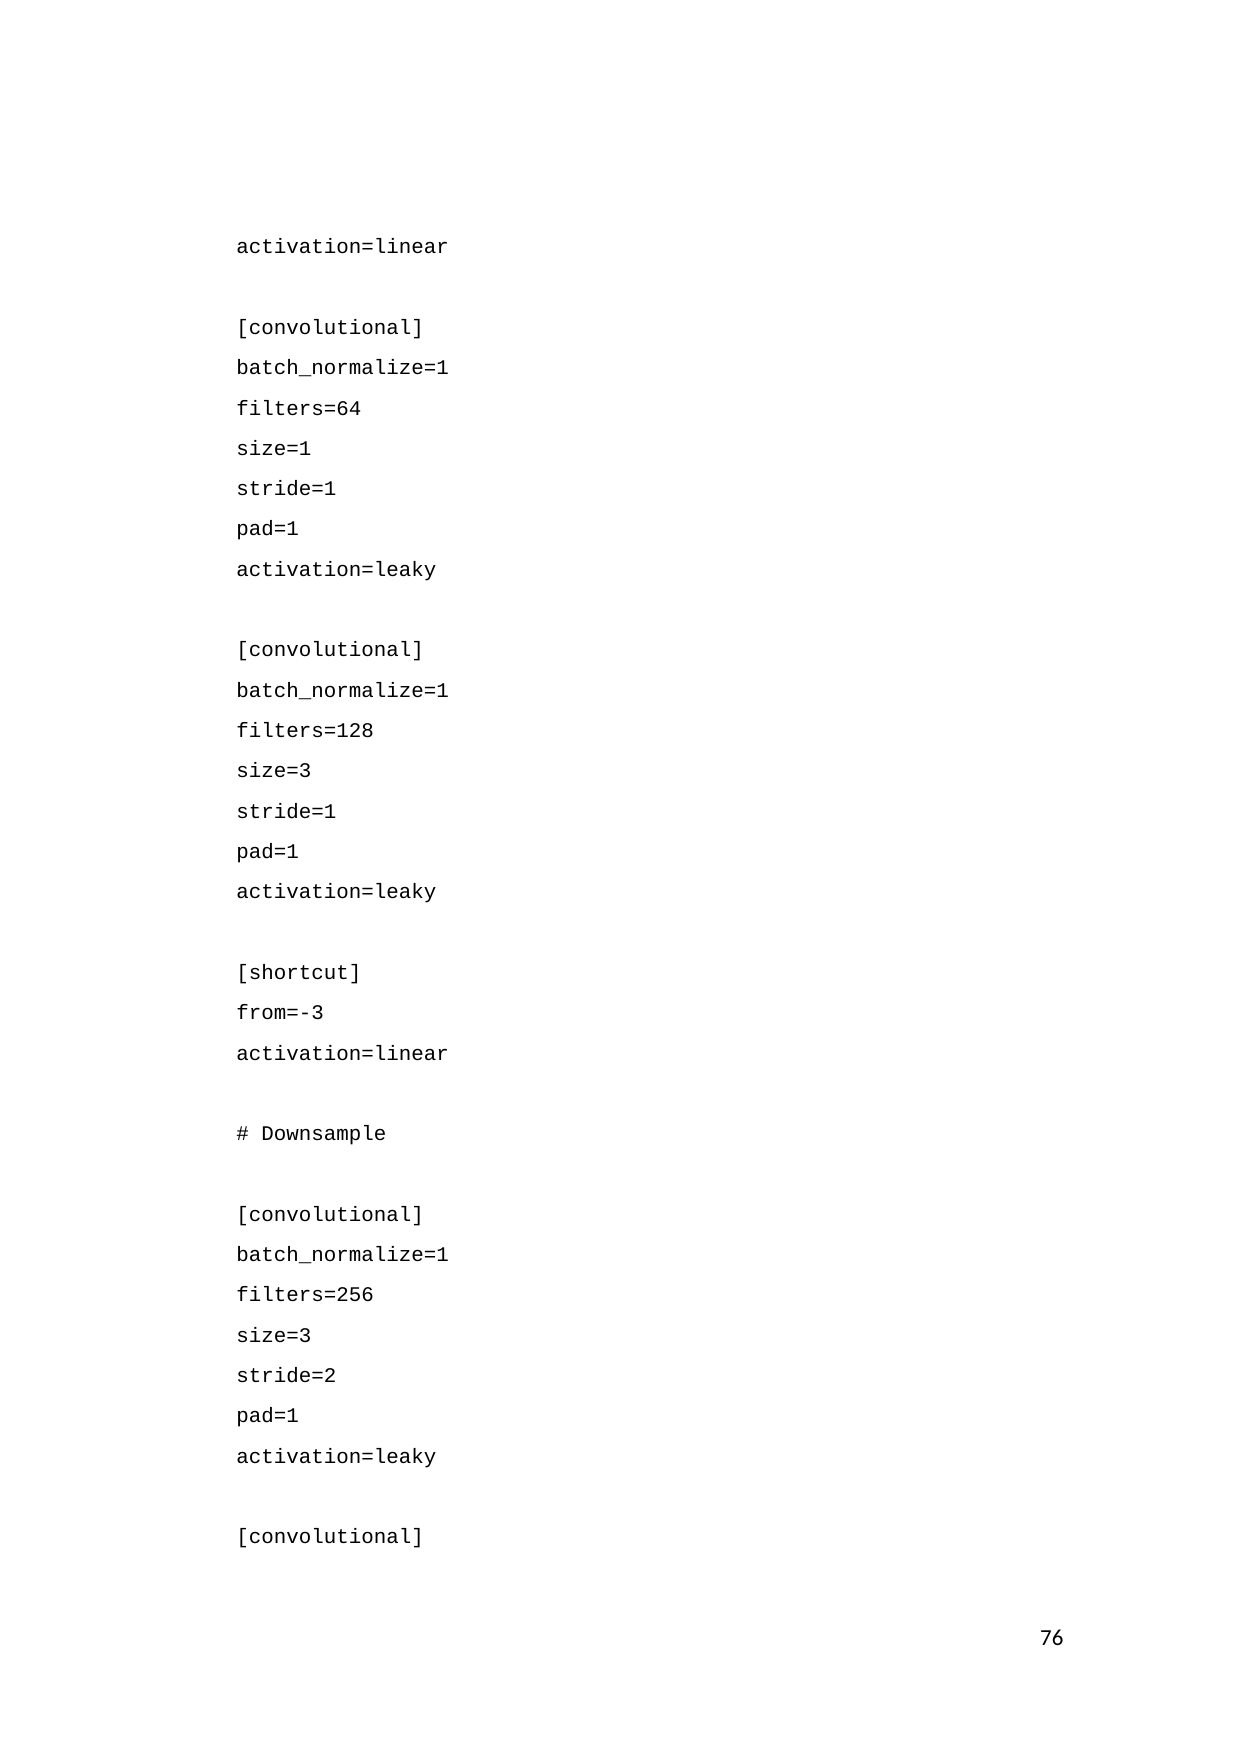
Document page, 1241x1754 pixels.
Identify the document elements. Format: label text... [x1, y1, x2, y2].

text [convolutional] [236, 317, 1063, 341]
text pad=1 [236, 518, 1063, 542]
text [shortcut] [236, 962, 1063, 986]
text pad=1 [236, 841, 1063, 864]
text stride=2 [236, 1365, 1063, 1389]
text batch_normalize=1 [236, 357, 1063, 381]
text size=3 [236, 760, 1063, 784]
text activation=leaky [236, 881, 1063, 905]
text [convolutional] [236, 1204, 1063, 1227]
text pad=1 [236, 1405, 1063, 1429]
text filters=128 [236, 720, 1063, 744]
text filters=64 [236, 397, 1063, 421]
text activation=leaky [236, 1446, 1063, 1469]
text [convolutional] [236, 1526, 1063, 1550]
text activation=linear [236, 1042, 1063, 1066]
text [convolutional] [236, 639, 1063, 663]
text size=1 [236, 438, 1063, 461]
text size=3 [236, 1325, 1063, 1348]
text from=-3 [236, 1002, 1063, 1026]
text activation=leaky [236, 559, 1063, 582]
text batch_normalize=1 [236, 1244, 1063, 1268]
text # Downsample [236, 1123, 1063, 1147]
text stride=1 [236, 801, 1063, 824]
text batch_normalize=1 [236, 680, 1063, 703]
text activation=linear [236, 236, 1063, 260]
text filters=256 [236, 1284, 1063, 1308]
text stride=1 [236, 478, 1063, 502]
